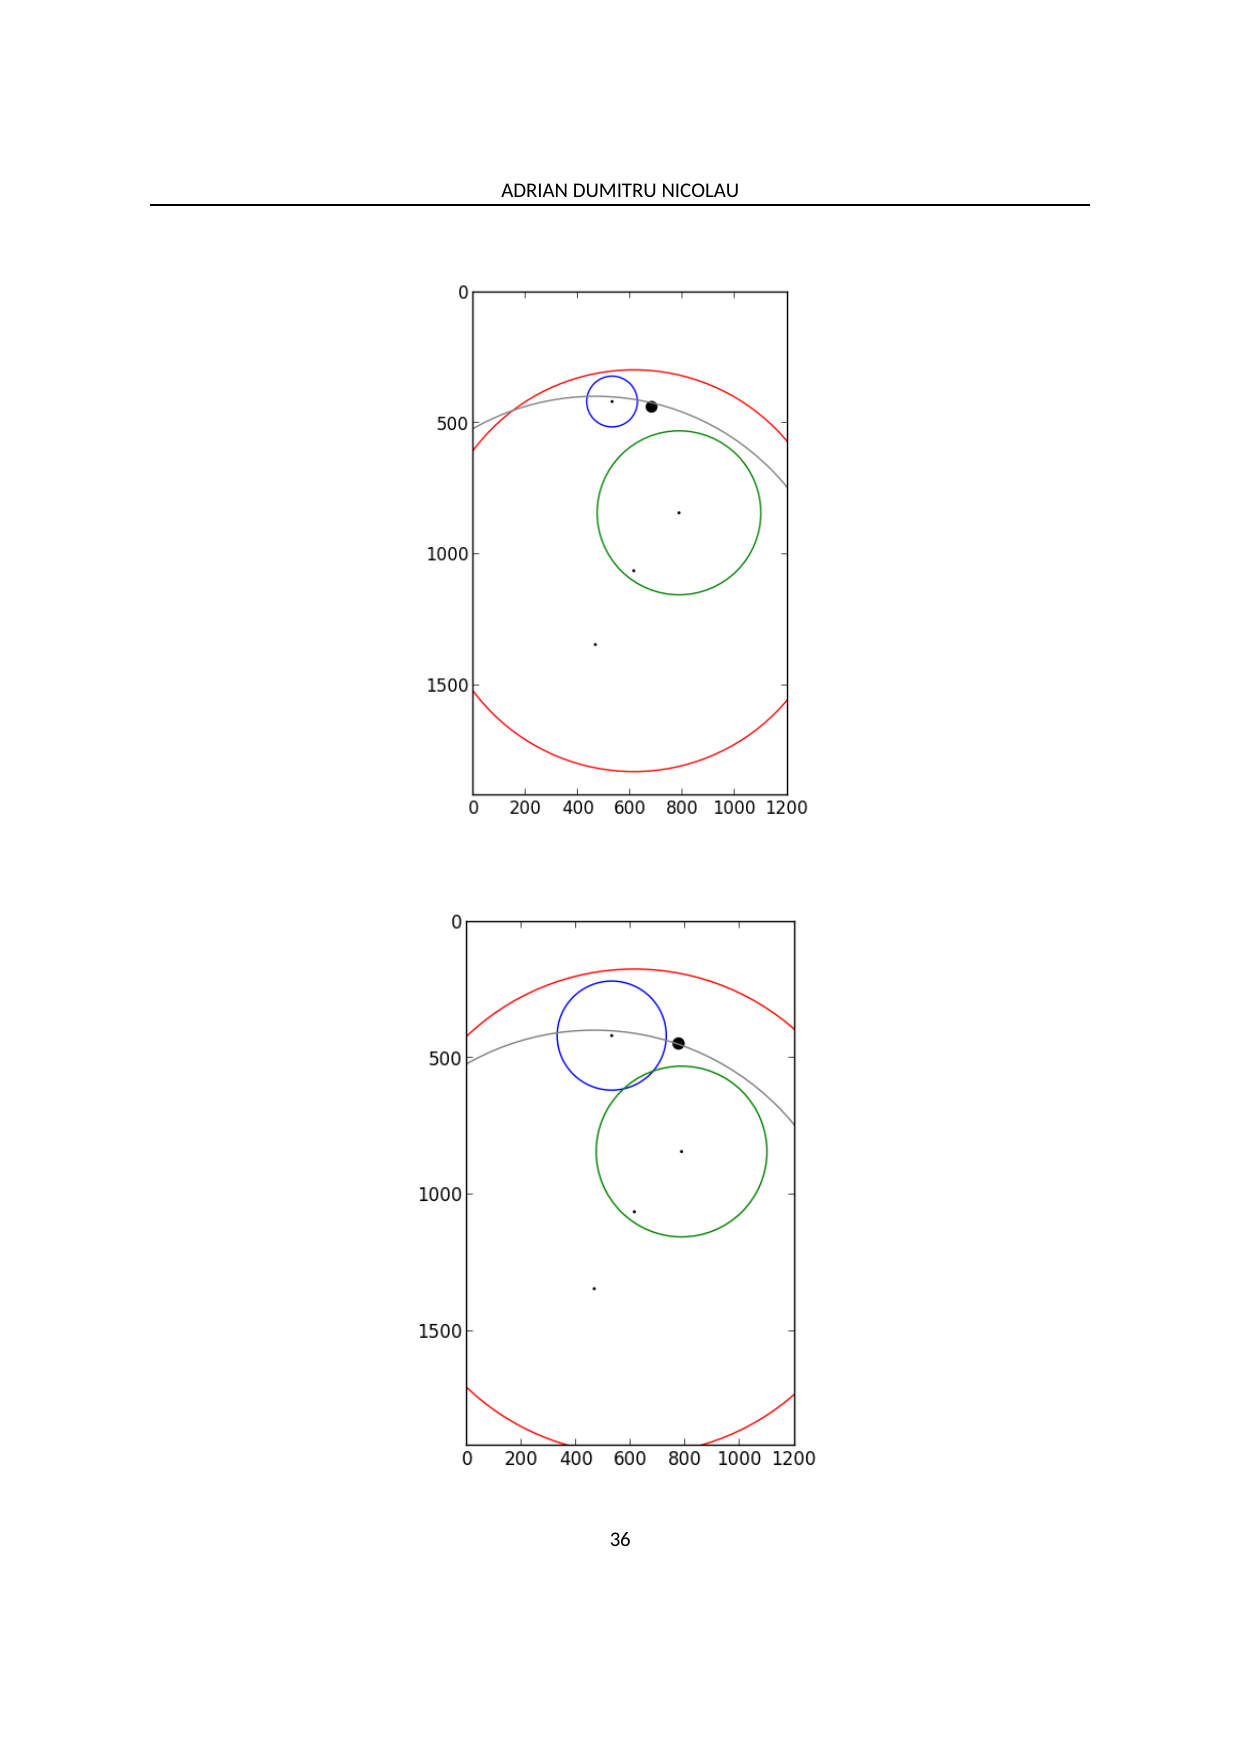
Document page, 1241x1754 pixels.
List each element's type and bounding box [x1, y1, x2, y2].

picture [186, 231, 1054, 1511]
